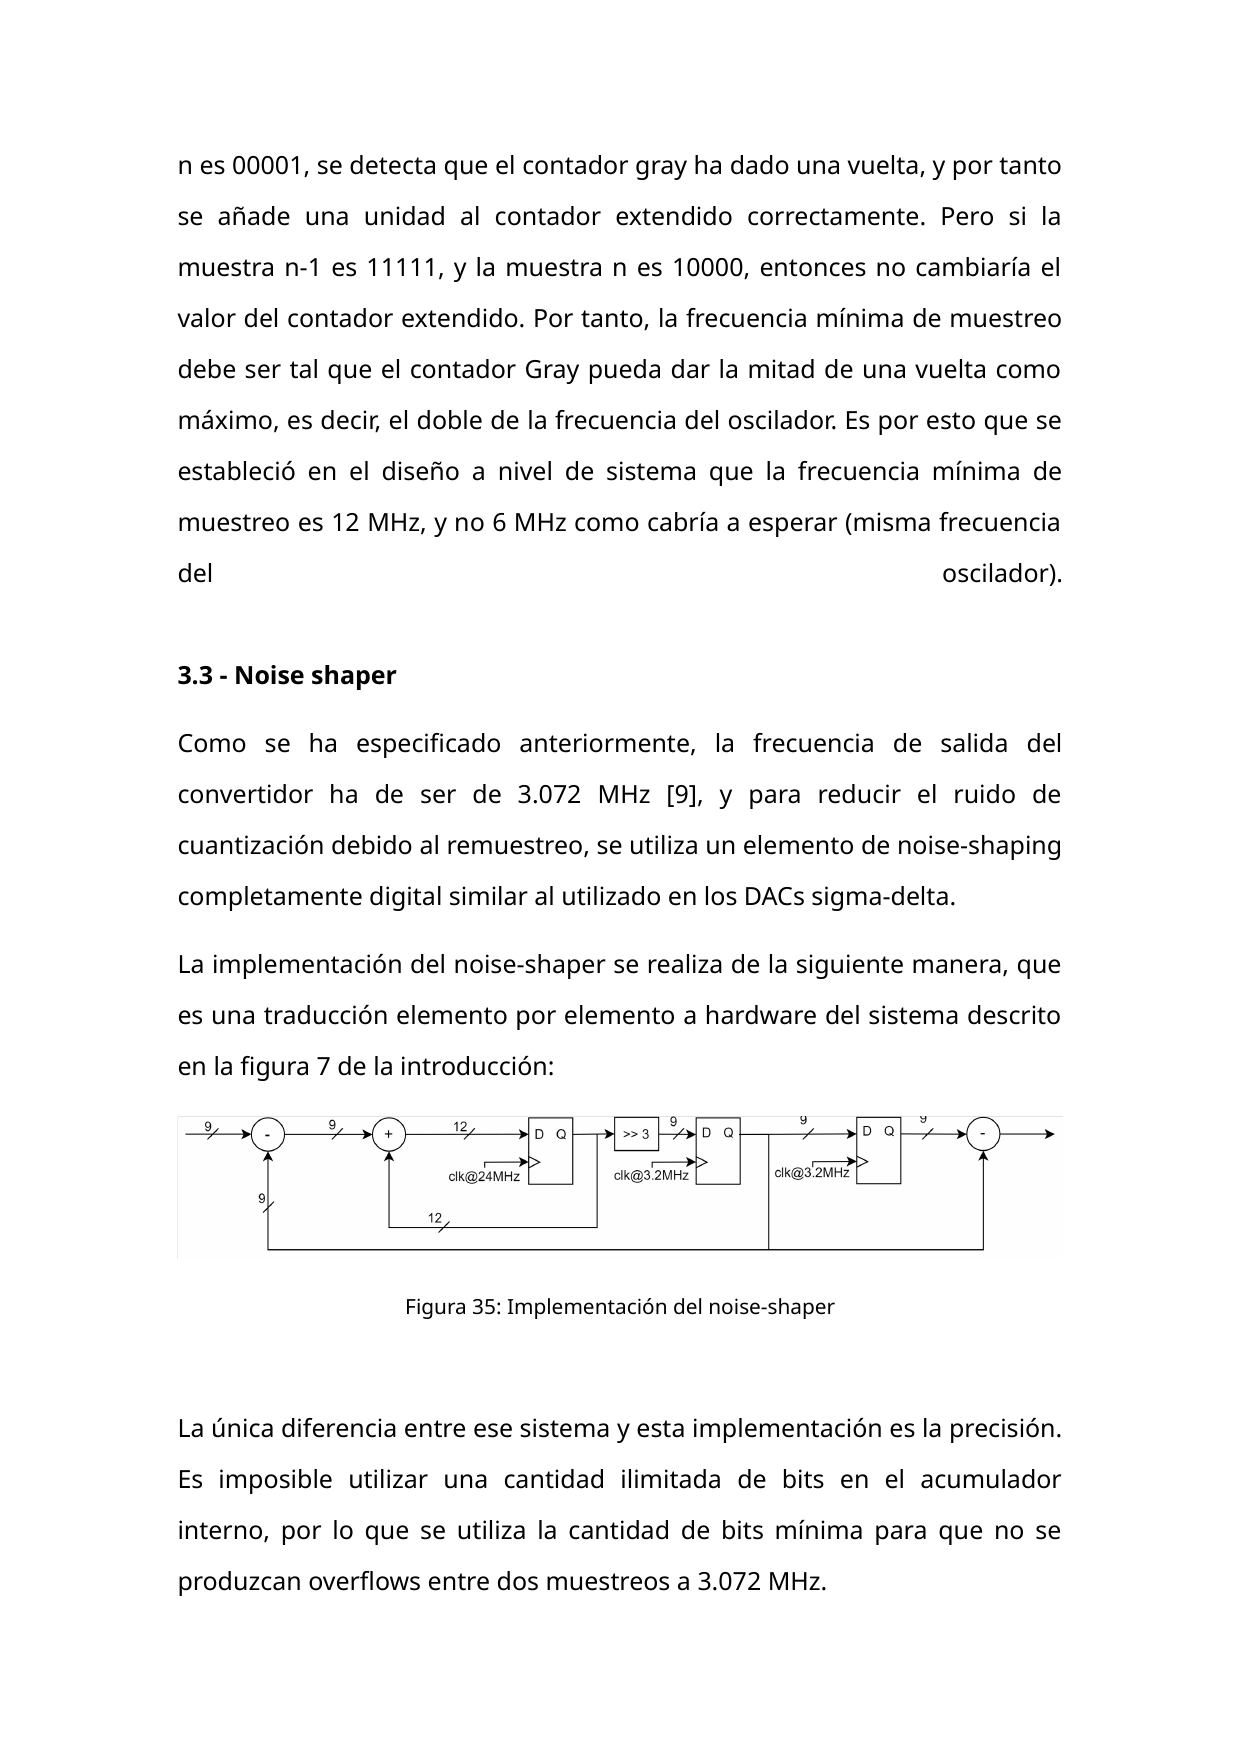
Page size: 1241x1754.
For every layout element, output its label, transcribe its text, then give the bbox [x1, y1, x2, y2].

text Como se ha especificado anteriormente, la frecuencia de salida del convertidor ha de ser de 3.072 MHz [9], y para reducir el ruido de cuantización debido al remuestreo, se utiliza un elemento de noise-shaping completamente digital similar al utilizado en los DACs sigma-delta. [177, 726, 1063, 913]
text La implementación del noise-shaper se realiza de la siguiente manera, que es una traducción elemento por elemento a hardware del sistema descrito en la figura 7 de la introducción: [177, 947, 1063, 1083]
text La única diferencia entre ese sistema y esta implementación es la precisión. Es imposible utilizar una cantidad ilimitada de bits en el acumulador interno, por lo que se utiliza la cantidad de bits mínima para que no se produzcan overflows entre dos muestreos a 3.072 MHz. [177, 1410, 1063, 1597]
text Figura 35: Implementación del noise-shaper [177, 1292, 1063, 1320]
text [177, 148, 1063, 692]
picture [177, 1116, 1063, 1259]
